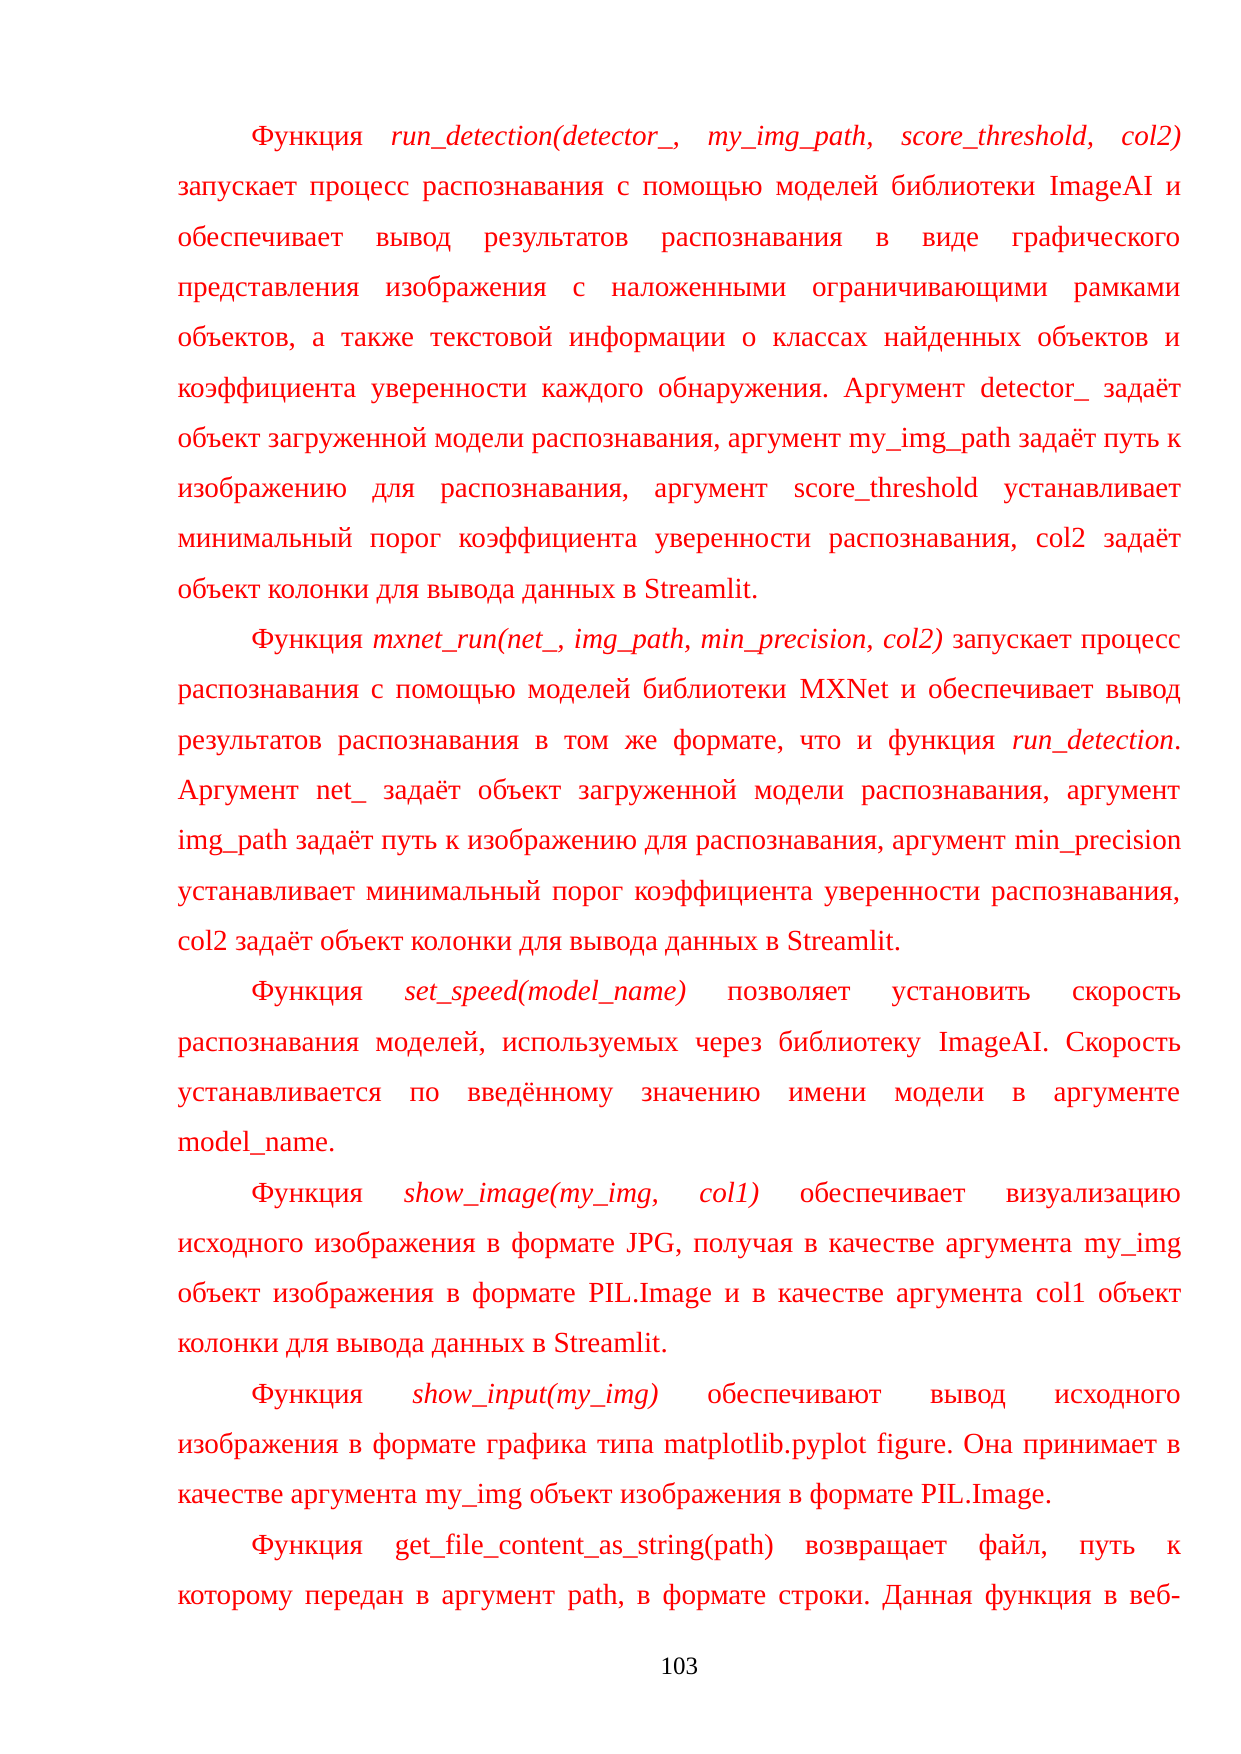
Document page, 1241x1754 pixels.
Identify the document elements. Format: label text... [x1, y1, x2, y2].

text Функция set_speed(model_name) позволяет установить скорость распознавания моделей, используемых через библиотеку ImageAI. Скорость устанавливается по введённому значению имени модели в аргументе model_name. [177, 973, 1181, 1158]
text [177, 1527, 1181, 1611]
text Функция show_input(my_img) обеспечивают вывод исходного изображения в формате графика типа matplotlib.pyplot figure. Она принимает в качестве аргумента my_img объект изображения в формате PIL.Image. [177, 1376, 1181, 1510]
text Функция show_image(my_img, col1) обеспечивает визуализацию исходного изображения в формате JPG, получая в качестве аргумента my_img объект изображения в формате PIL.Image и в качестве аргумента col1 объект колонки для вывода данных в Streamlit. [177, 1175, 1181, 1359]
text Функция mxnet_run(net_, img_path, min_precision, col2) запускает процесс распознавания с помощью моделей библиотеки MXNet и обеспечивает вывод результатов распознавания в том же формате, что и функция run_detection. Аргумент net_ задаёт объект загруженной модели распознавания, аргумент img_path задаёт путь к изображению для распознавания, аргумент min_precision устанавливает минимальный порог коэффициента уверенности распознавания, col2 задаёт объект колонки для вывода данных в Streamlit. [177, 621, 1181, 957]
text Функция run_detection(detector_, my_img_path, score_threshold, col2) запускает процесс распознавания с помощью моделей библиотеки ImageAI и обеспечивает вывод результатов распознавания в виде графического представления изображения с наложенными ограничивающими рамками объектов, а также текстовой информации о классах найденных объектов и коэффициента уверенности каждого обнаружения. Аргумент detector_ задаёт объект загруженной модели распознавания, аргумент my_img_path задаёт путь к изображению для распознавания, аргумент score_threshold устанавливает минимальный порог коэффициента уверенности распознавания, col2 задаёт объект колонки для вывода данных в Streamlit. [177, 118, 1181, 604]
